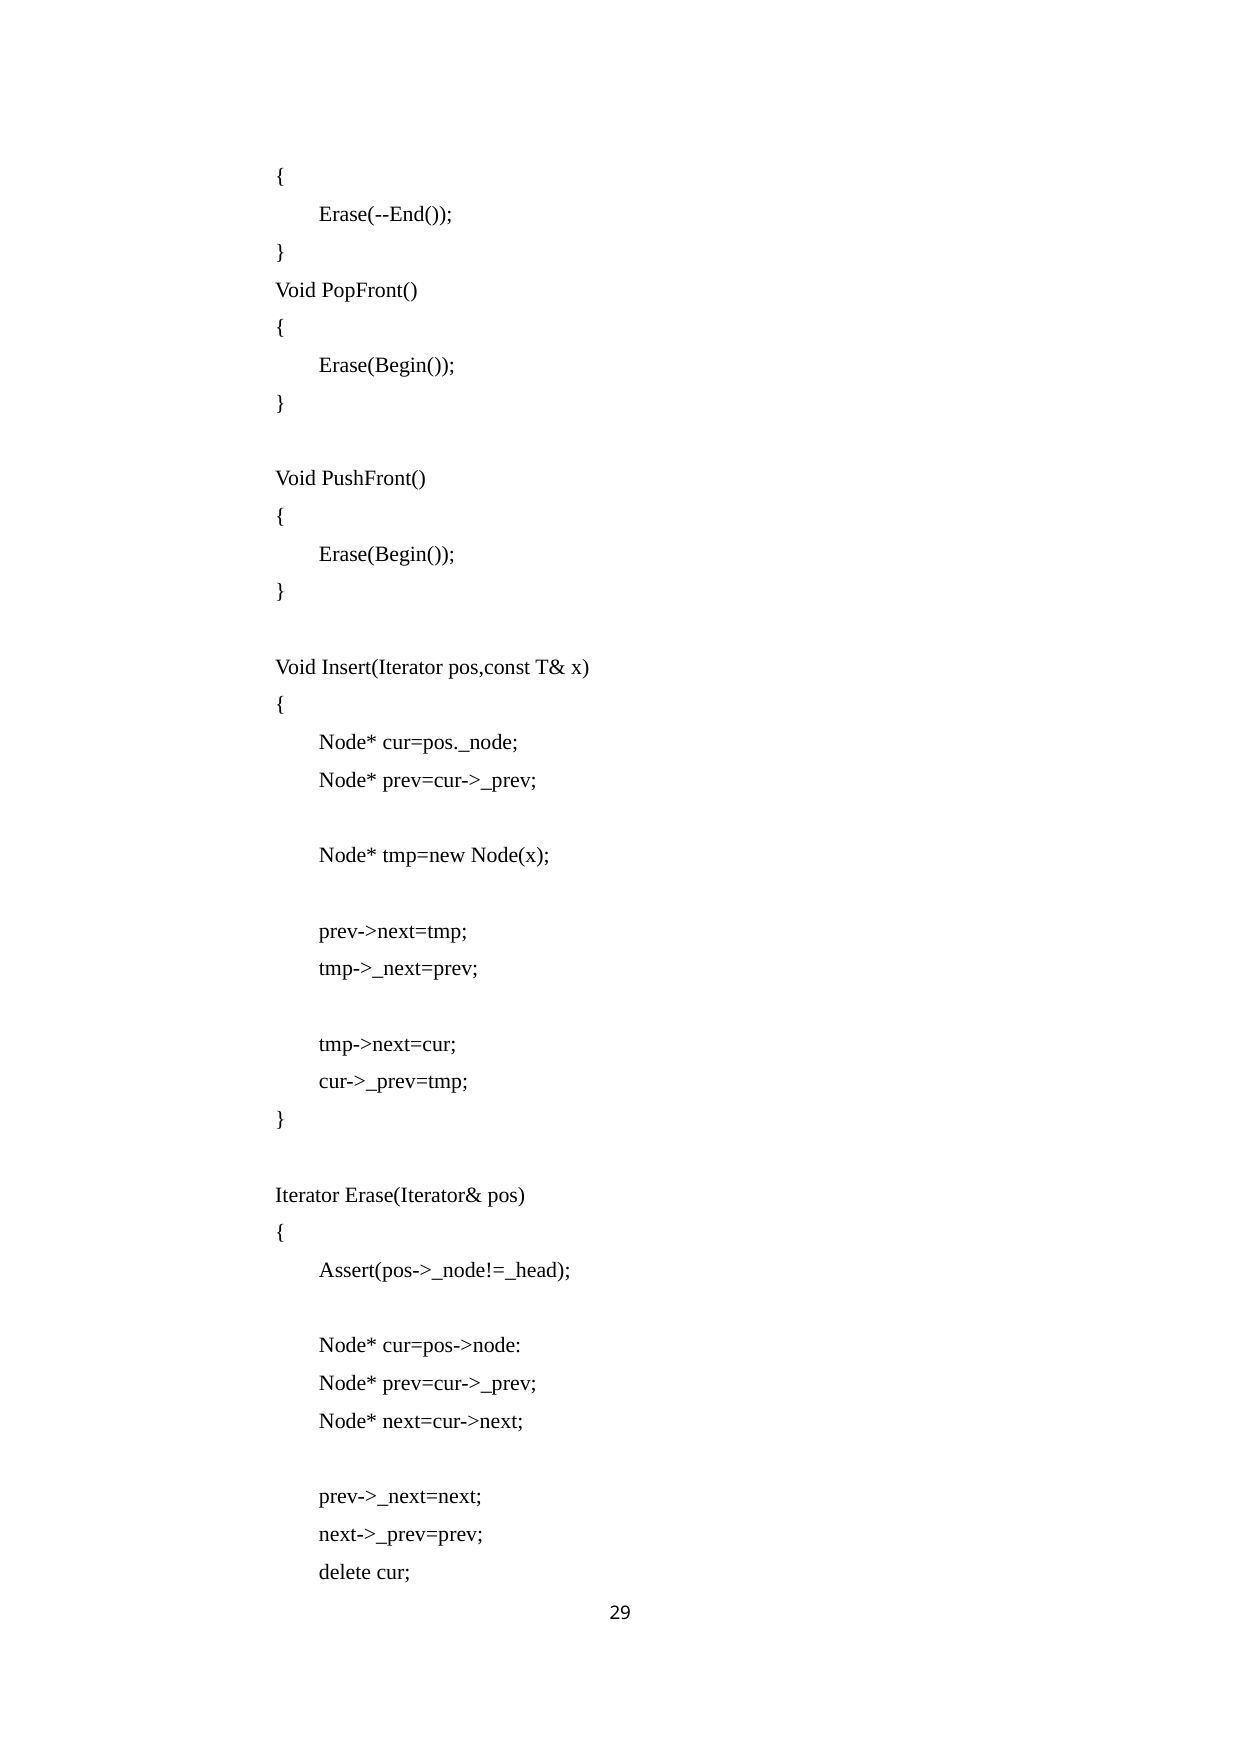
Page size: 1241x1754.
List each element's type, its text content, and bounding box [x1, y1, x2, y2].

text next->_prev=prev; [275, 1517, 1053, 1550]
text Node* prev=cur->_prev; [275, 763, 1053, 796]
text prev->_next=next; [275, 1479, 1053, 1512]
text } [275, 1102, 1053, 1135]
text Assert(pos->_node!=_head); [275, 1253, 1053, 1286]
text Node* cur=pos->node: [275, 1329, 1053, 1361]
text tmp->next=cur; [275, 1027, 1053, 1059]
text cur->_prev=tmp; [275, 1065, 1053, 1097]
text Erase(Begin()); [275, 348, 1053, 381]
text } [275, 386, 1053, 418]
text { [275, 311, 1053, 343]
text } [275, 235, 1053, 268]
text Void PushFront() [275, 461, 1053, 494]
text Node* tmp=new Node(x); [275, 838, 1053, 871]
text { [231, 160, 1053, 192]
text delete cur; [275, 1555, 1053, 1587]
text Node* prev=cur->_prev; [275, 1366, 1053, 1399]
text Void PopFront() [275, 273, 1053, 305]
text } [275, 574, 1053, 607]
text tmp->_next=prev; [275, 952, 1053, 984]
text Erase(--End()); [275, 197, 1053, 230]
text Erase(Begin()); [275, 537, 1053, 569]
text Void Insert(Iterator pos,const T& x) [275, 650, 1053, 682]
text { [275, 499, 1053, 532]
text Iterator Erase(Iterator& pos) [275, 1178, 1053, 1210]
text Node* cur=pos._node; [275, 725, 1053, 758]
text { [275, 688, 1053, 720]
text Node* next=cur->next; [275, 1404, 1053, 1437]
text prev->next=tmp; [275, 914, 1053, 946]
text { [275, 1216, 1053, 1248]
